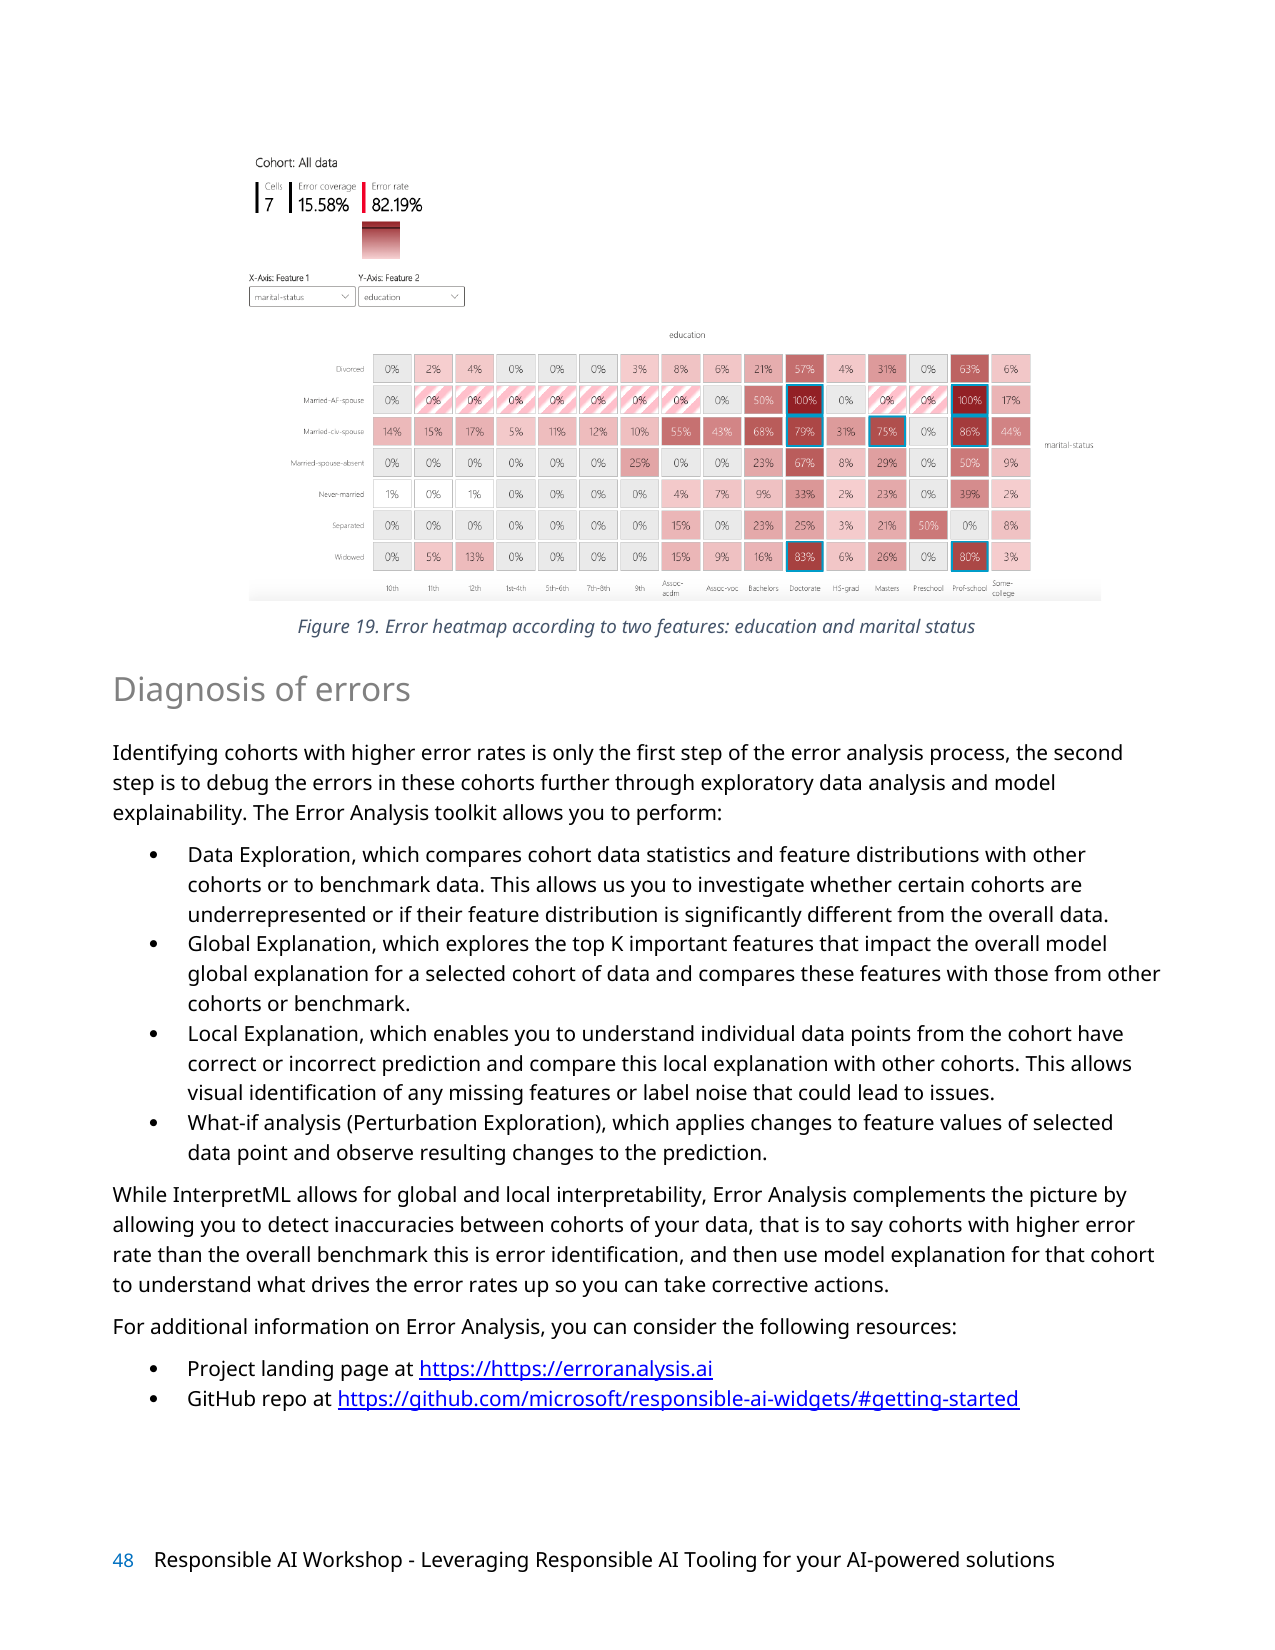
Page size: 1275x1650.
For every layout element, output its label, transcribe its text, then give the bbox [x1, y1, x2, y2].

list Local Explanation, which enables you to understand individual data points from the cohort have correct or incorrect prediction and compare this local explanation with other cohorts. This allows visual identification of any missing features or label noise that could lead to issues. [150, 1019, 1162, 1107]
list Data Exploration, which compares cohort data statistics and feature distributions with other cohorts or to benchmark data. This allows us you to investigate whether certain cohorts are underrepresented or if their feature distribution is significantly different from the overall data. [150, 840, 1162, 928]
text Figure 18. Error heatmap according to two features: education and marital status [112, 614, 1162, 639]
subtitle Diagnosis of errors [112, 666, 1162, 711]
text Identifying cohorts with higher error rates is only the first step of the error analysis process, the second step is to debug the errors in these cohorts further through exploratory data analysis and model explainability. The Error Analysis toolkit allows you to perform: [112, 738, 1162, 826]
picture [248, 150, 1102, 601]
text For additional information on Error Analysis, you can consider the following resources: [112, 1312, 1162, 1340]
text While InterpretML allows for global and local interpretability, Error Analysis complements the picture by allowing you to detect inaccuracies between cohorts of your data, that is to say cohorts with higher error rate than the overall benchmark this is error identification, and then use model explanation for that cohort to understand what drives the error rates up so you can take corrective actions. [112, 1180, 1162, 1298]
list What-if analysis (Perturbation Exploration), which applies changes to feature values of selected data point and observe resulting changes to the prediction. [150, 1108, 1162, 1166]
list Project landing page at https://https://erroranalysis.ai [150, 1354, 1162, 1383]
list Global Explanation, which explores the top K important features that impact the overall model global explanation for a selected cohort of data and compares these features with those from other cohorts or benchmark. [150, 929, 1162, 1017]
list GitHub repo at https://github.com/microsoft/responsible-ai-widgets/#getting-started [150, 1384, 1162, 1412]
